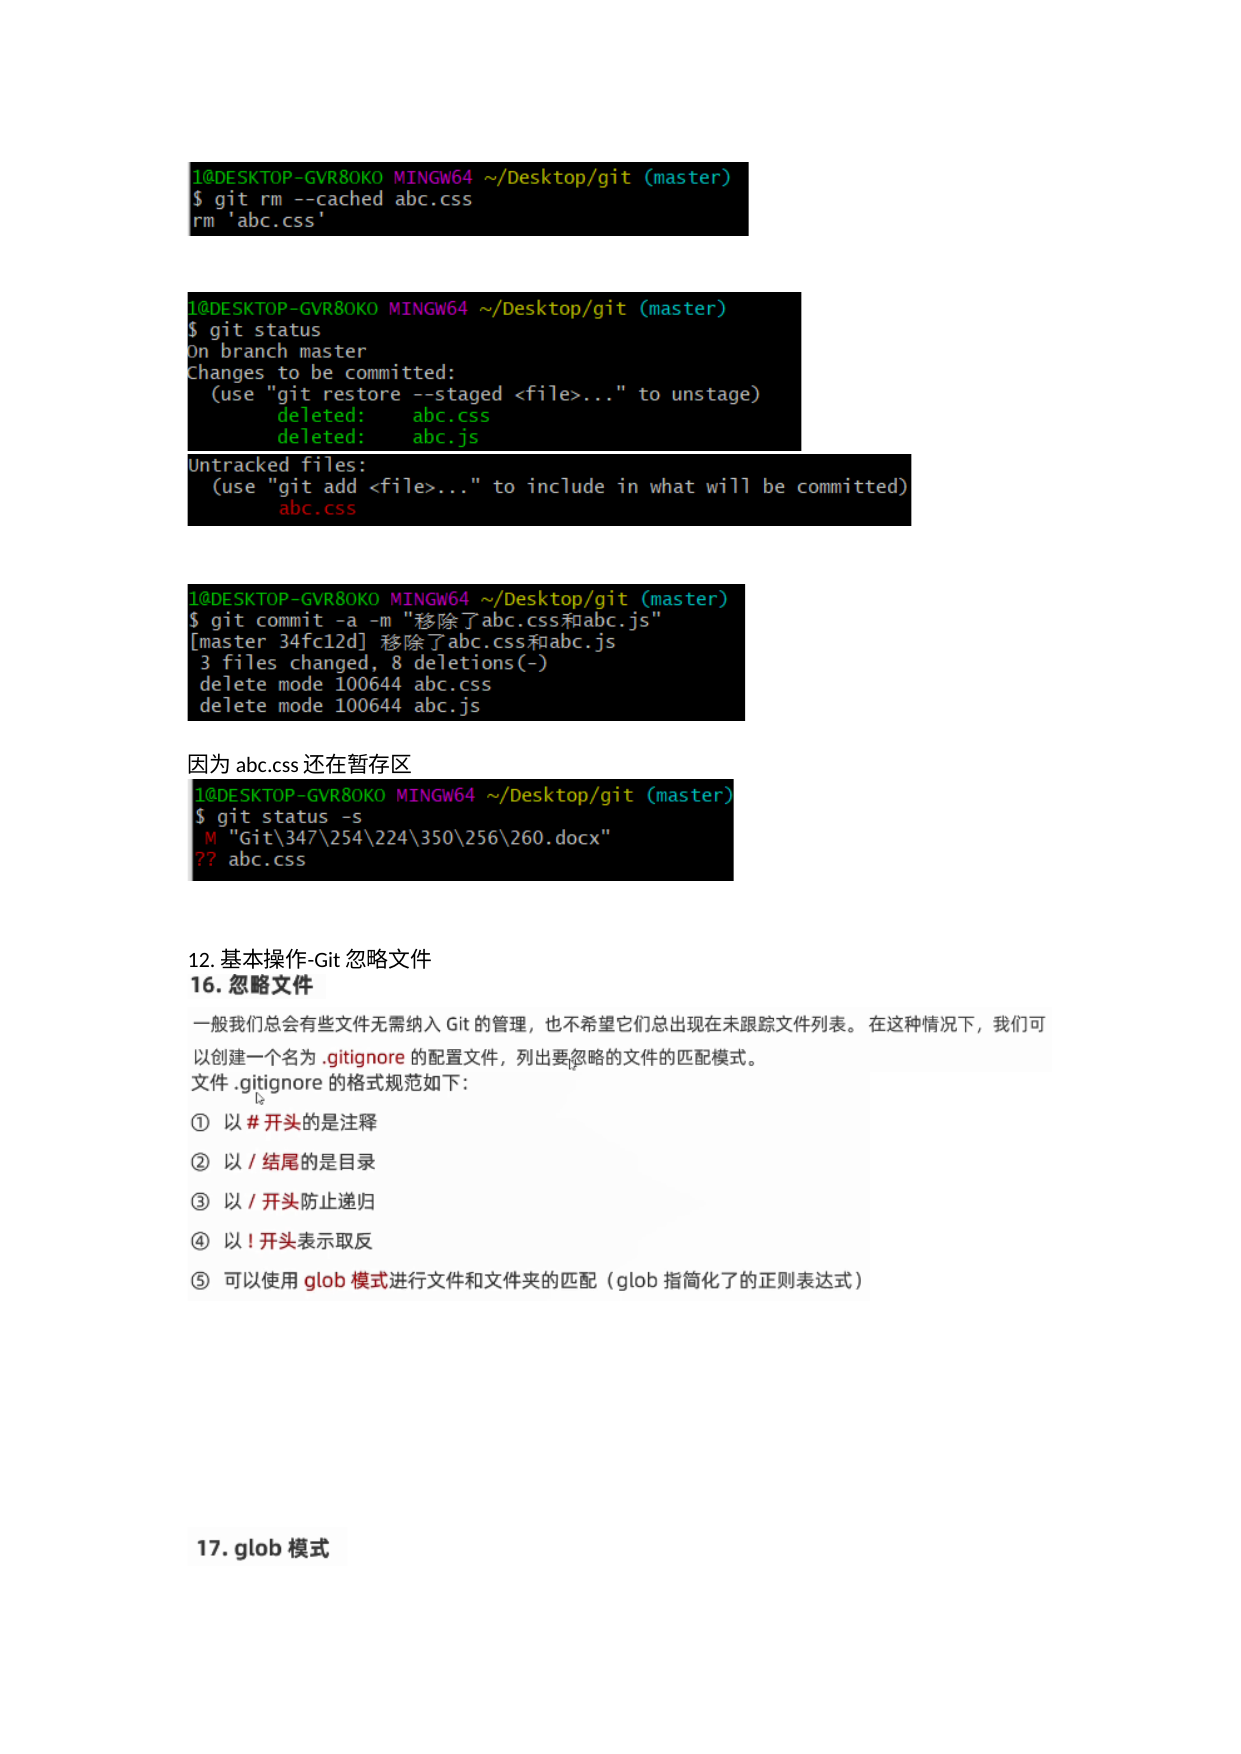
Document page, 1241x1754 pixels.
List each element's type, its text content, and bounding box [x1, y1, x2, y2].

picture [187, 584, 746, 721]
picture [187, 454, 912, 526]
picture [187, 974, 327, 999]
picture [187, 162, 749, 236]
picture [187, 1007, 1053, 1301]
picture [187, 1527, 348, 1566]
list 因为abc.css还在暂存区 [187, 747, 1053, 779]
picture [187, 292, 802, 451]
list 基本操作-Git忽略文件 [187, 942, 1053, 974]
picture [187, 779, 734, 881]
